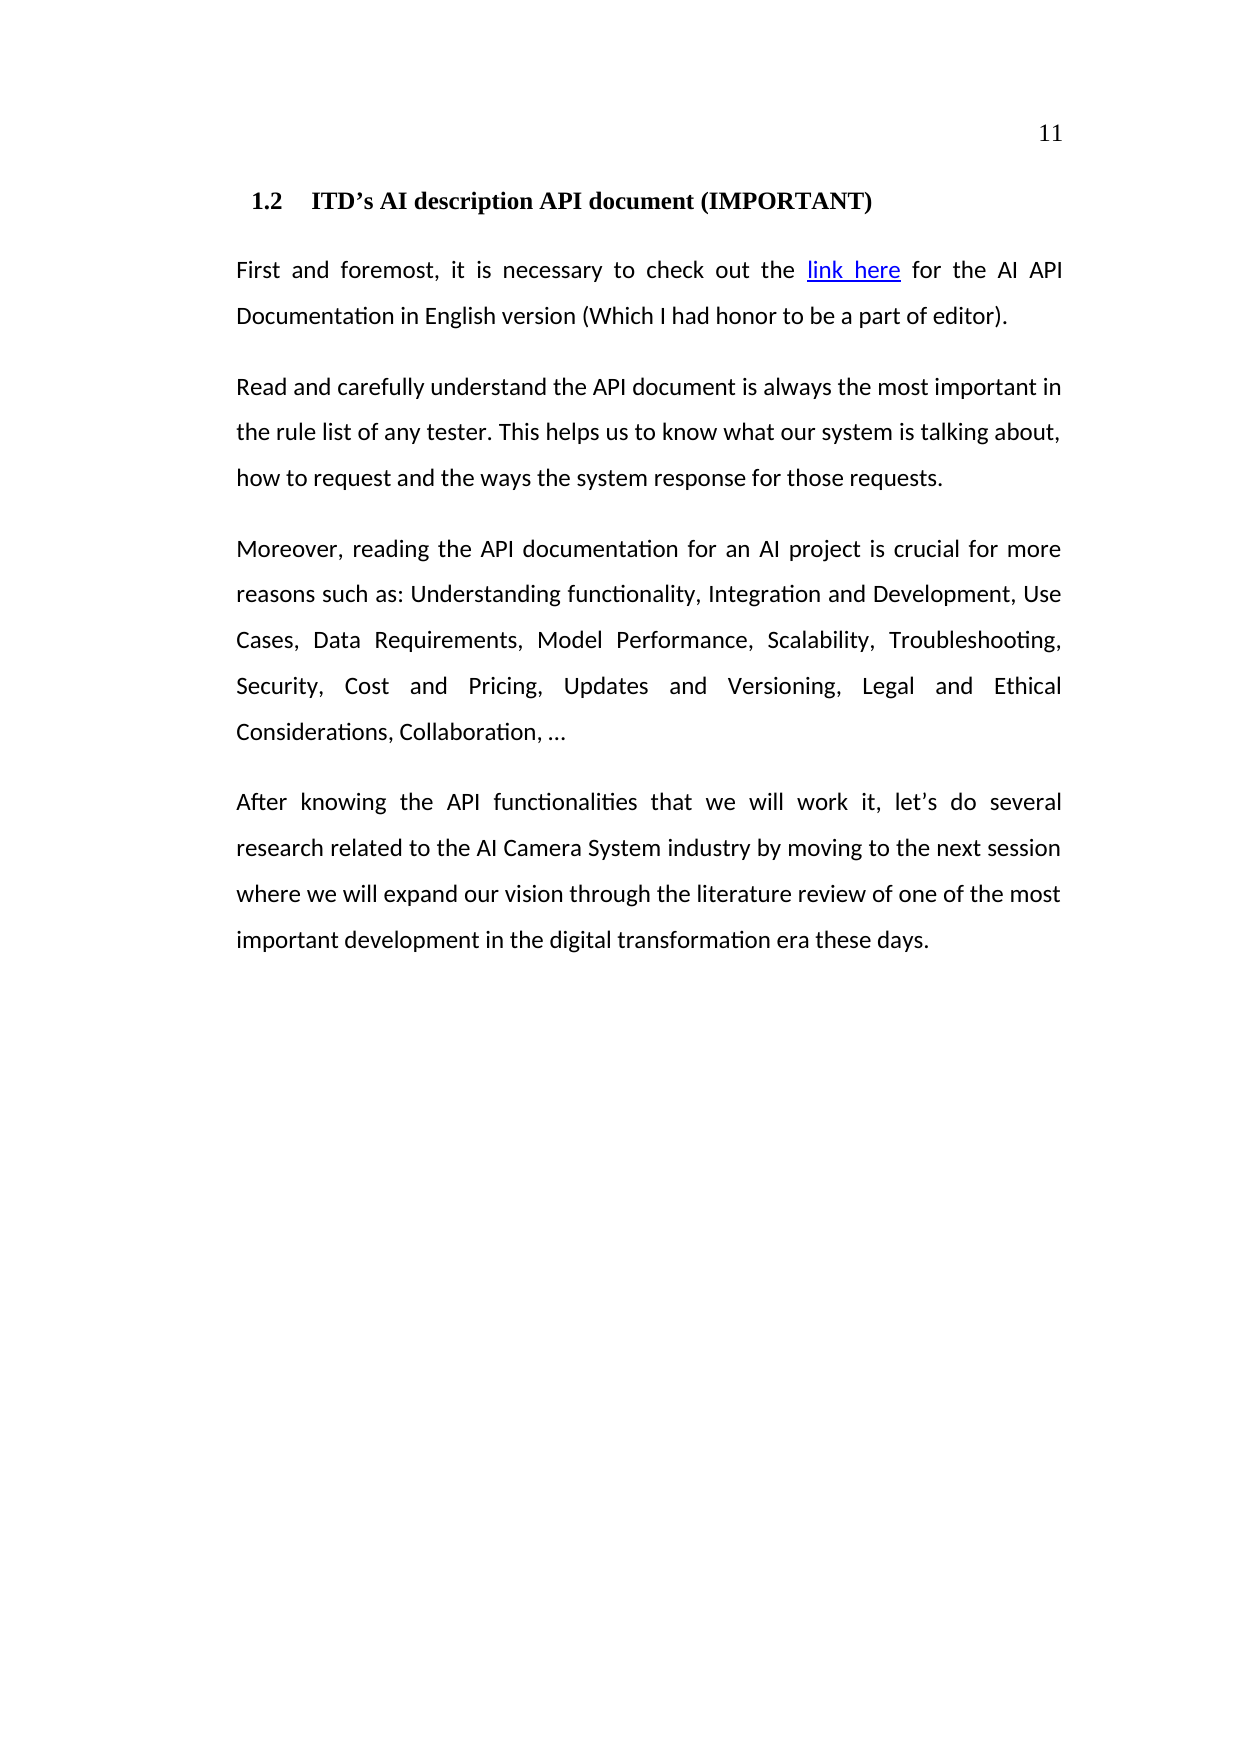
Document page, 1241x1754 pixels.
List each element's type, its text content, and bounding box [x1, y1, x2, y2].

text Read and carefully understand the API document is always the most important in the rule list of any tester. This helps us to know what our system is talking about, how to request and the ways the system response for those requests. [236, 371, 1063, 493]
subtitle ITD’s AI description API document (IMPORTANT) [251, 186, 1122, 215]
text Moreover, reading the API documentation for an AI project is crucial for more reasons such as: Understanding functionality, Integration and Development, Use Cases, Data Requirements, Model Performance, Scalability, Troubleshooting, Security, Cost and Pricing, Updates and Versioning, Legal and Ethical Considerations, Collaboration, … [236, 533, 1063, 746]
text First and foremost, it is necessary to check out the link here for the AI API Documentation in English version (Which I had honor to be a part of editor). [236, 254, 1063, 331]
text After knowing the API functionalities that we will work it, let’s do several research related to the AI Camera System industry by moving to the next session where we will expand our vision through the literature review of one of the most important development in the digital transformation era these days. [236, 787, 1063, 954]
